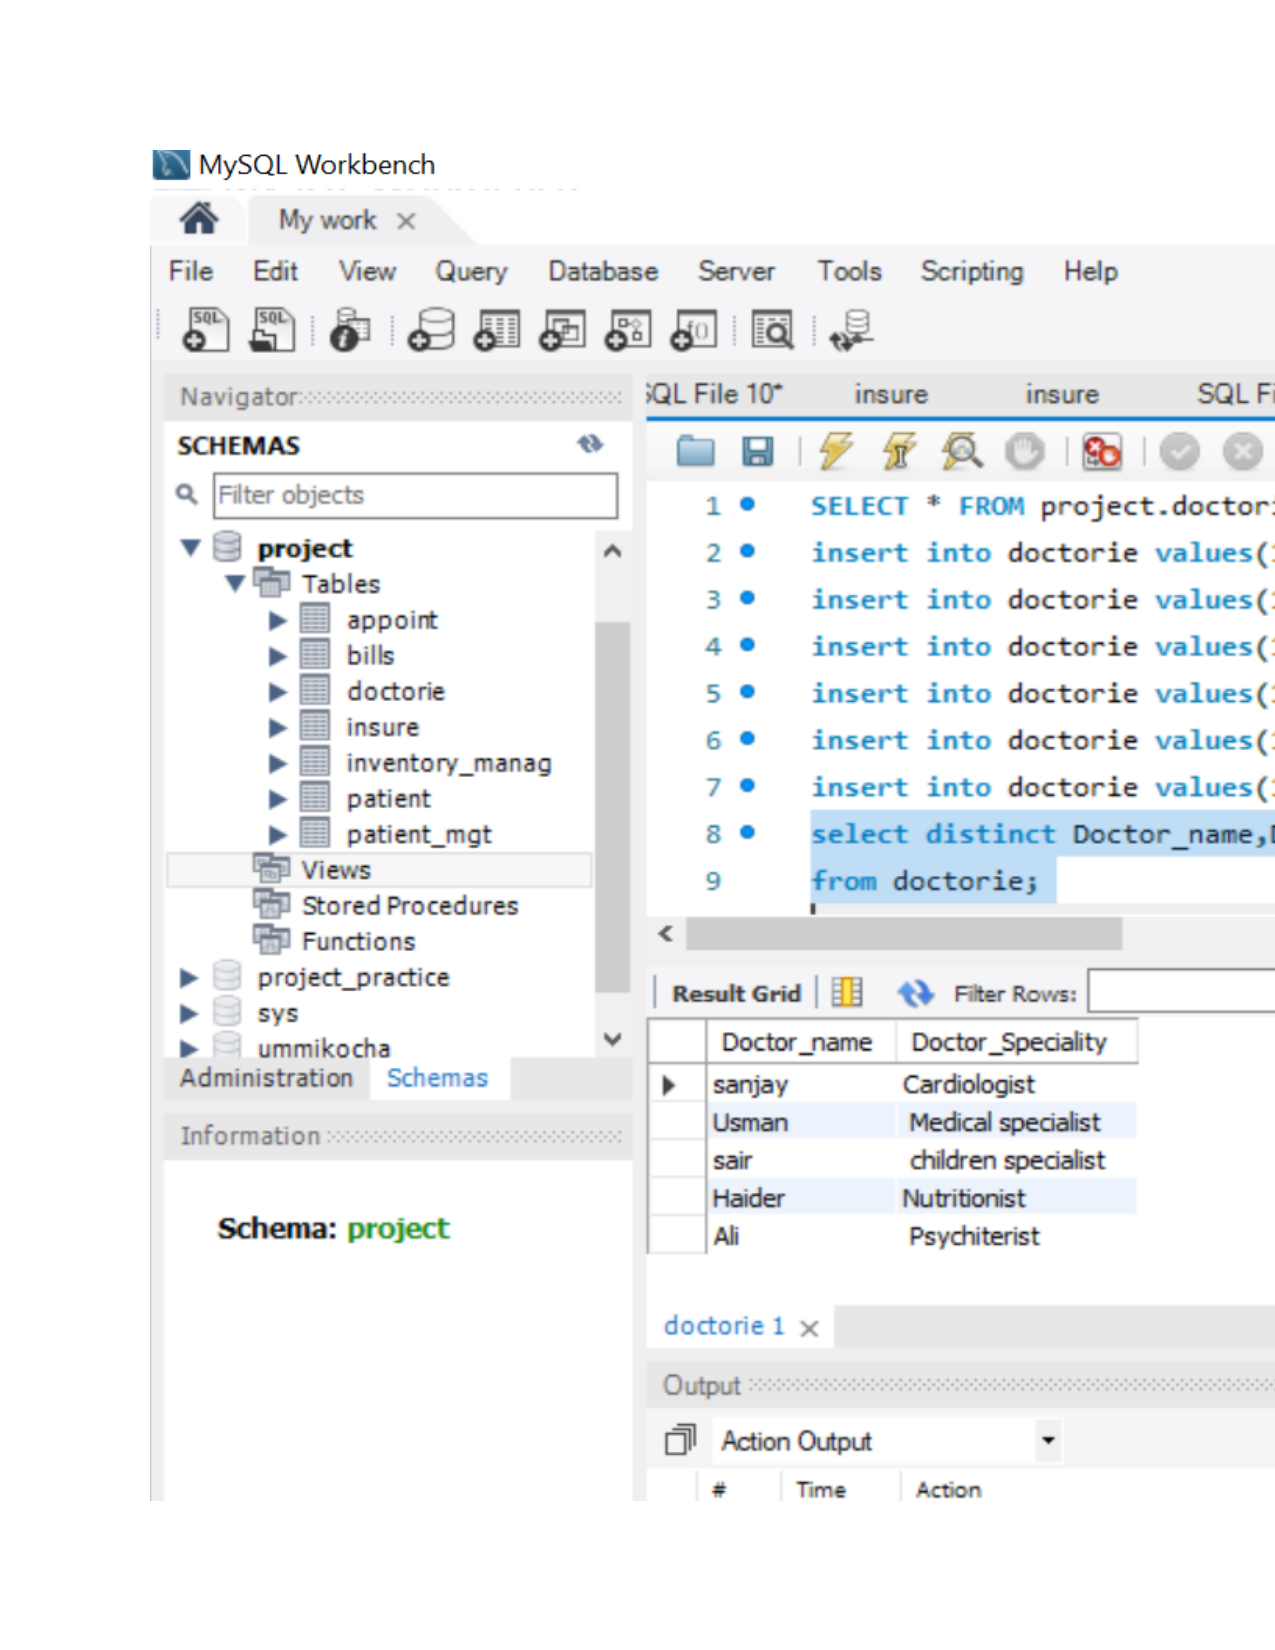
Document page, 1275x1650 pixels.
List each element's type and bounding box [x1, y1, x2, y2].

picture [150, 150, 1275, 1501]
